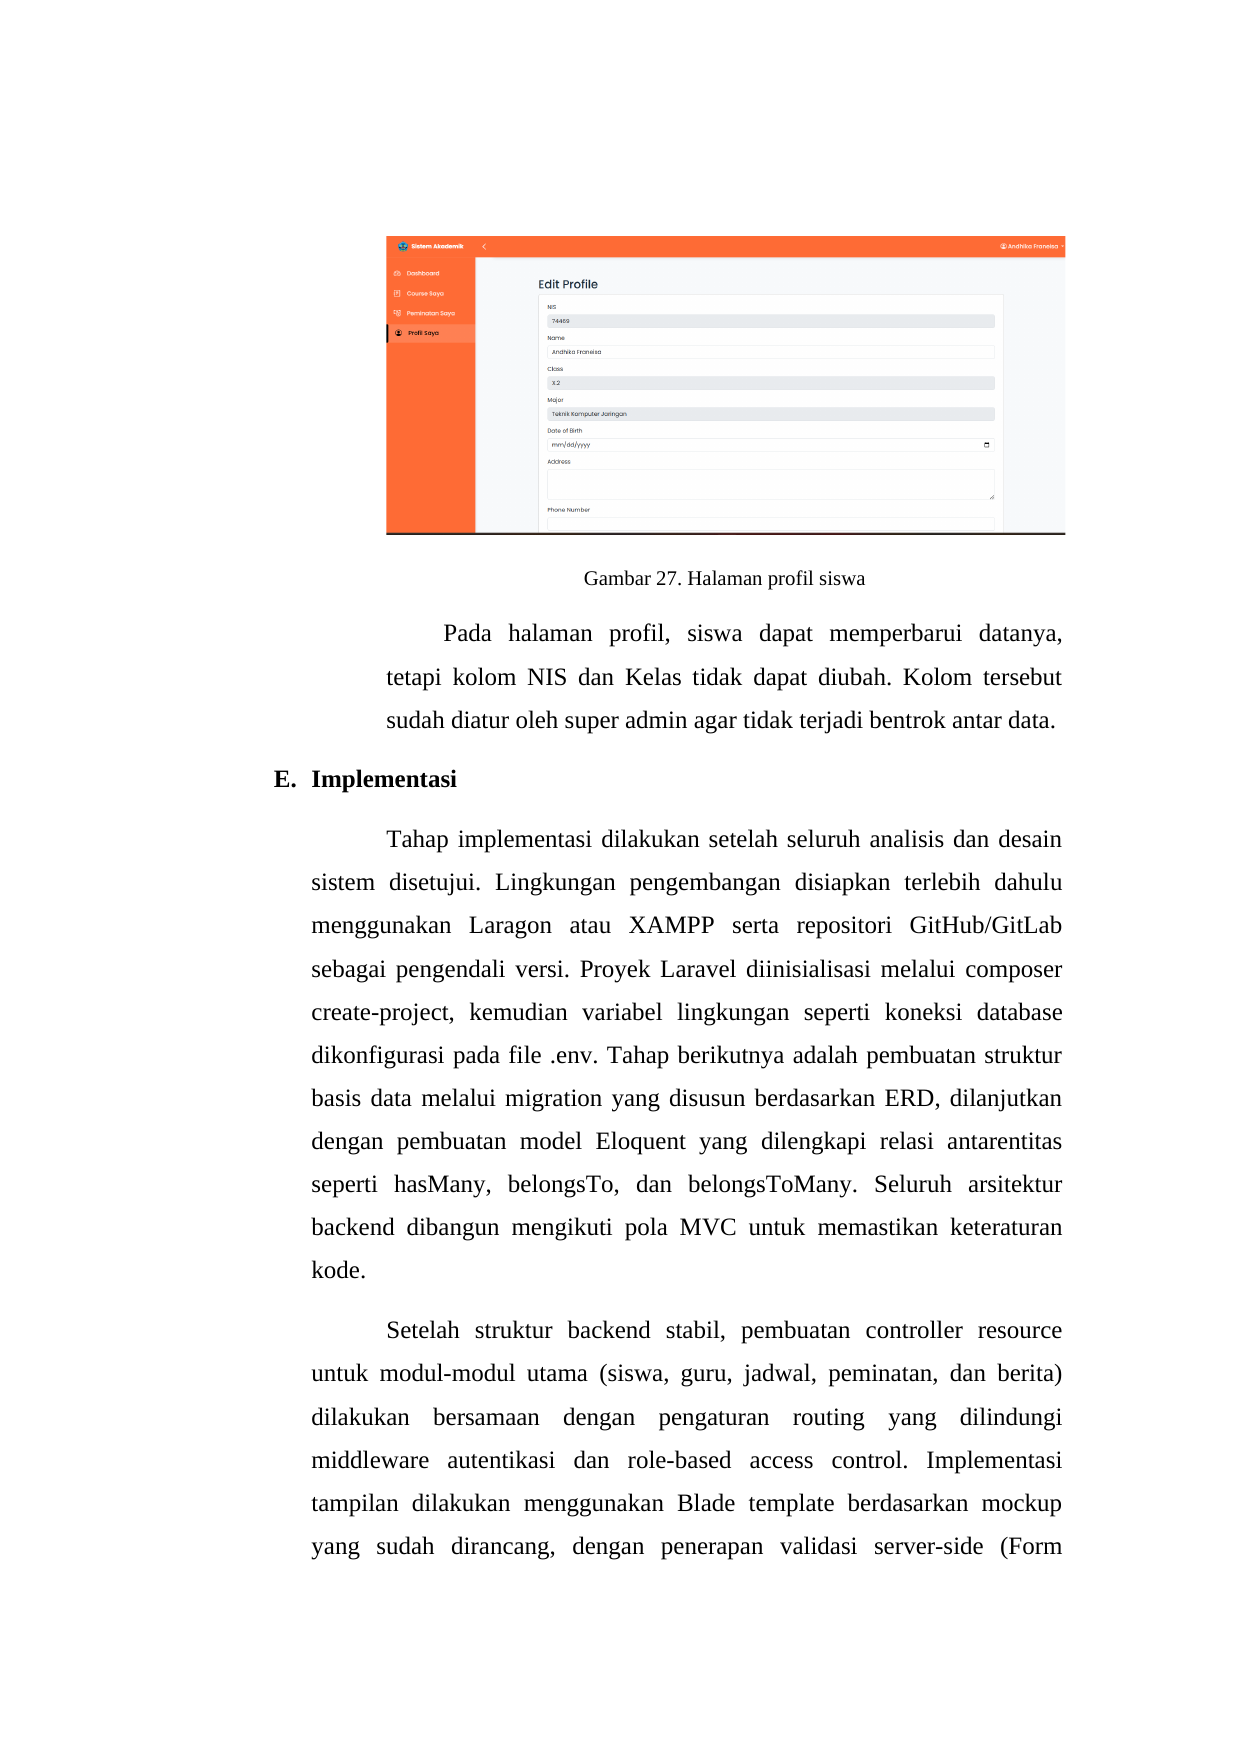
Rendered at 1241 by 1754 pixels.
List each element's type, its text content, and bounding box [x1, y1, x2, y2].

text Pada halaman profil, siswa dapat memperbarui datanya, tetapi kolom NIS dan Kelas tidak dapat diubah. Kolom tersebut sudah diatur oleh super admin agar tidak terjadi bentrok antar data. [386, 618, 1063, 733]
text Implementasi [274, 764, 1063, 793]
text Gambar 27. Halaman profil siswa [386, 566, 1063, 590]
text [311, 1315, 1063, 1560]
text Tahap implementasi dilakukan setelah seluruh analisis dan desain sistem disetujui. Lingkungan pengembangan disiapkan terlebih dahulu menggunakan Laragon atau XAMPP serta repositori GitHub/GitLab sebagai pengendali versi. Proyek Laravel diinisialisasi melalui composer create-project, kemudian variabel lingkungan seperti koneksi database dikonfigurasi pada file .env. Tahap berikutnya adalah pembuatan struktur basis data melalui migration yang disusun berdasarkan ERD, dilanjutkan dengan pembuatan model Eloquent yang dilengkapi relasi antarentitas seperti hasMany, belongsTo, dan belongsToMany. Seluruh arsitektur backend dibangun mengikuti pola MVC untuk memastikan keteraturan kode. [311, 824, 1063, 1284]
picture [386, 236, 1066, 535]
